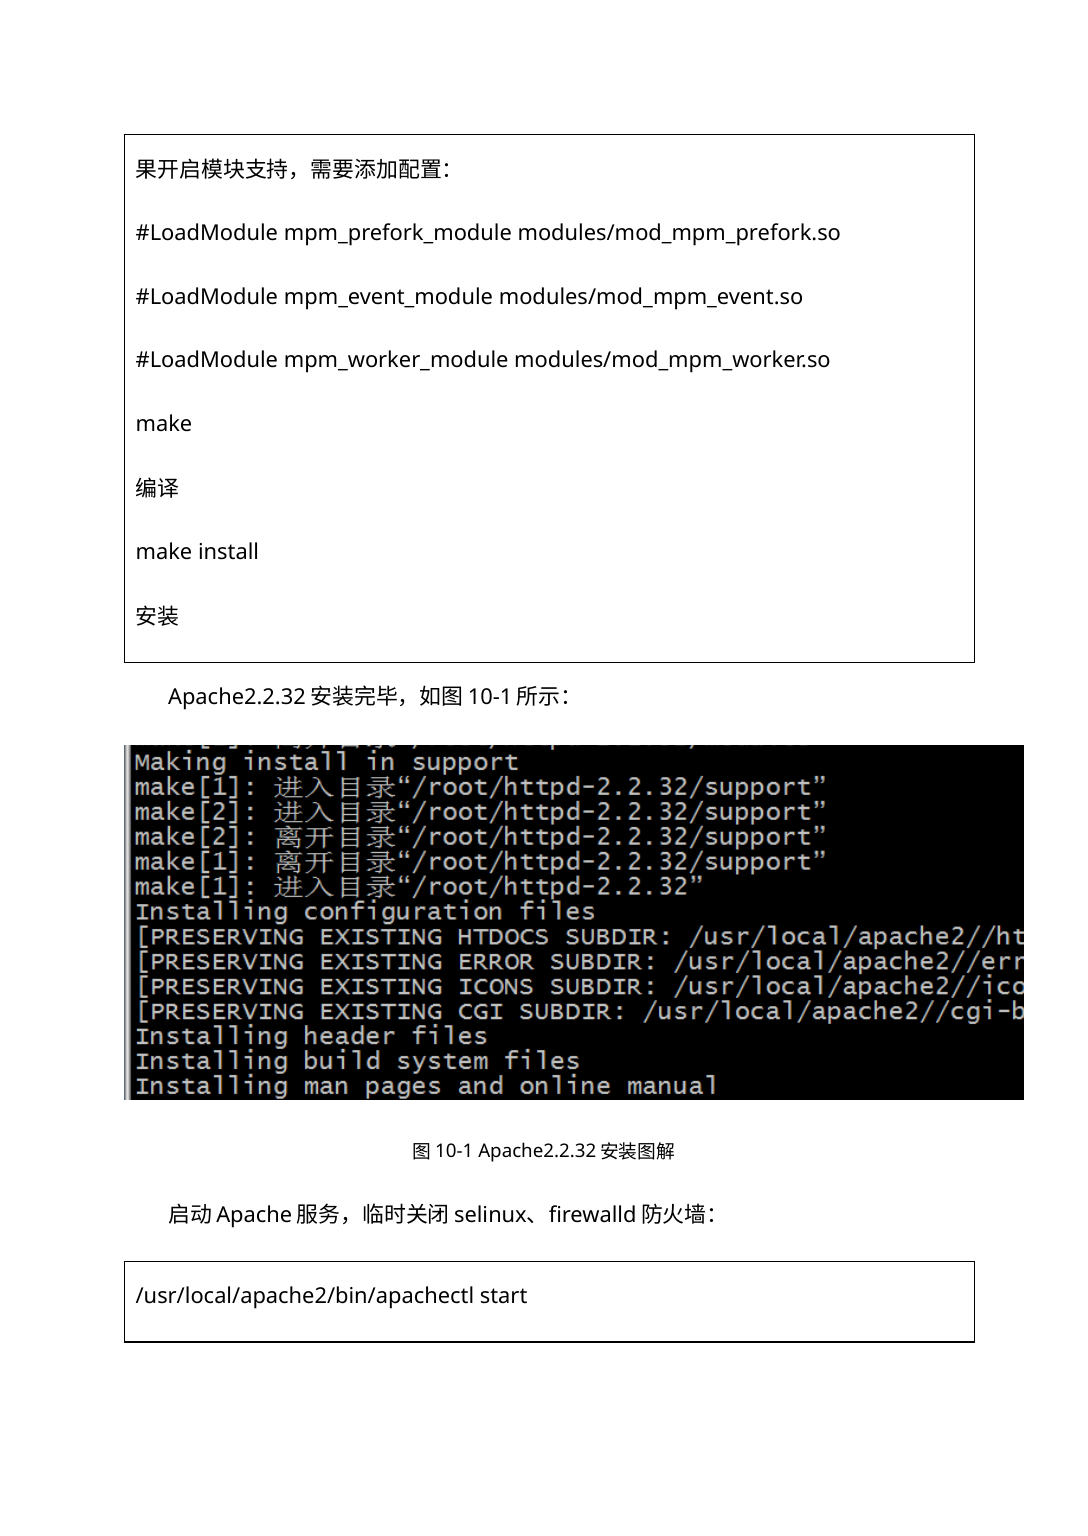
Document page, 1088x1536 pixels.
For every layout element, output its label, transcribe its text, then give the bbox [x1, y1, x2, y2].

picture [124, 745, 1024, 1100]
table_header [125, 135, 974, 662]
text Apache2.2.32安装完毕，如图10-1所示： [124, 679, 963, 711]
text 图10-1 Apache2.2.32安装图解 [124, 1134, 963, 1167]
text 启动Apache服务，临时关闭selinux、firewalld防火墙： [124, 1197, 963, 1229]
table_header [125, 1262, 974, 1341]
